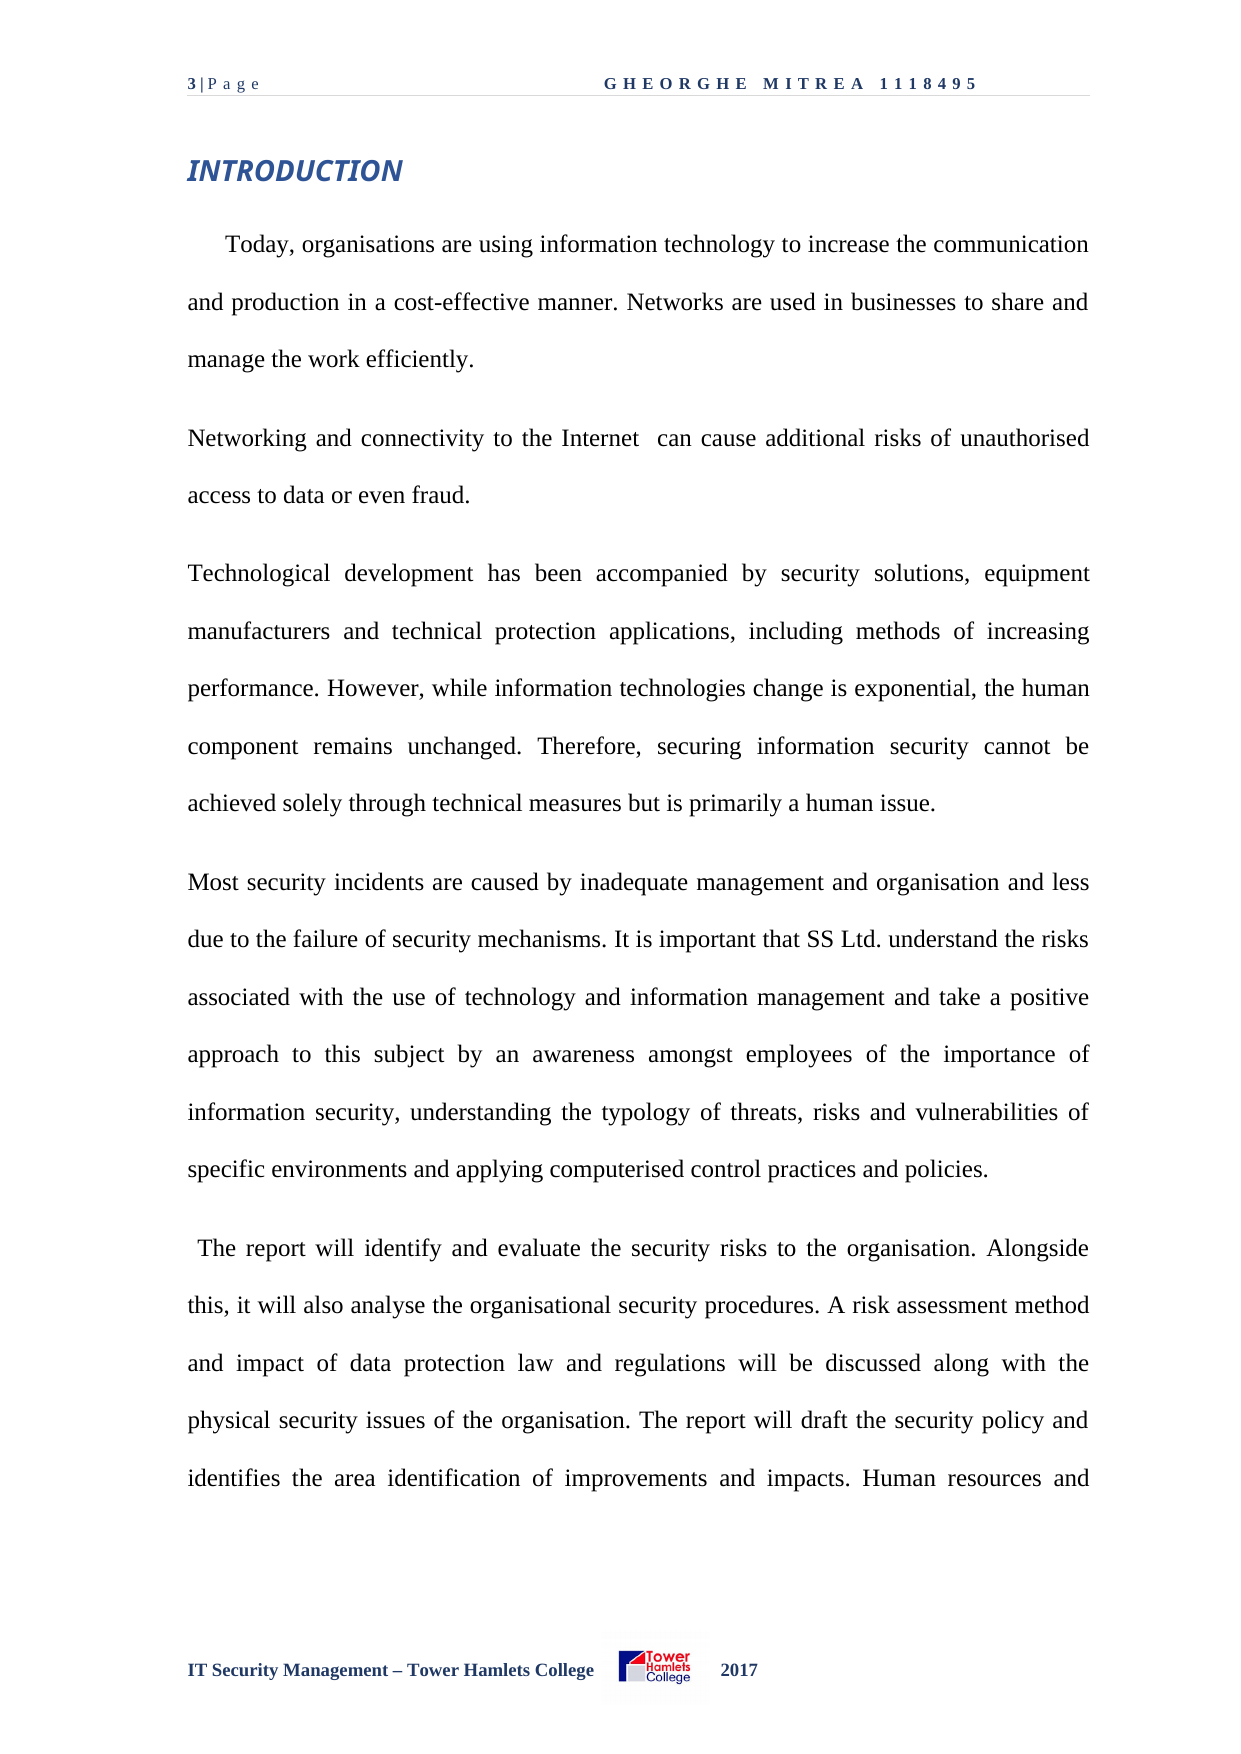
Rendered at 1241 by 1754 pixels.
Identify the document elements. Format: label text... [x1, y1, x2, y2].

subtitle INTRODUCTION [187, 150, 1090, 190]
text Most security incidents are caused by inadequate management and organisation and less due to the failure of security mechanisms. It is important that SS Ltd. understand the risks associated with the use of technology and information management and take a positive approach to this subject by an awareness amongst employees of the importance of information security, understanding the typology of threats, risks and vulnerabilities of specific environments and applying computerised control practices and policies. [187, 867, 1090, 1183]
text Networking and connectivity to the Internet can cause additional risks of unauthorised access to data or even fraud. [187, 423, 1090, 509]
text Technological development has been accompanied by security solutions, equipment manufacturers and technical protection applications, including methods of increasing performance. However, while information technologies change is exponential, the human component remains unchanged. Therefore, securing information security cannot be achieved solely through technical measures but is primarily a human issue. [187, 558, 1090, 817]
text Today, organisations are using information technology to increase the communication and production in a cost-effective manner. Networks are used in businesses to share and manage the work efficiently. [187, 229, 1090, 373]
picture [601, 1628, 710, 1705]
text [187, 1233, 1090, 1491]
